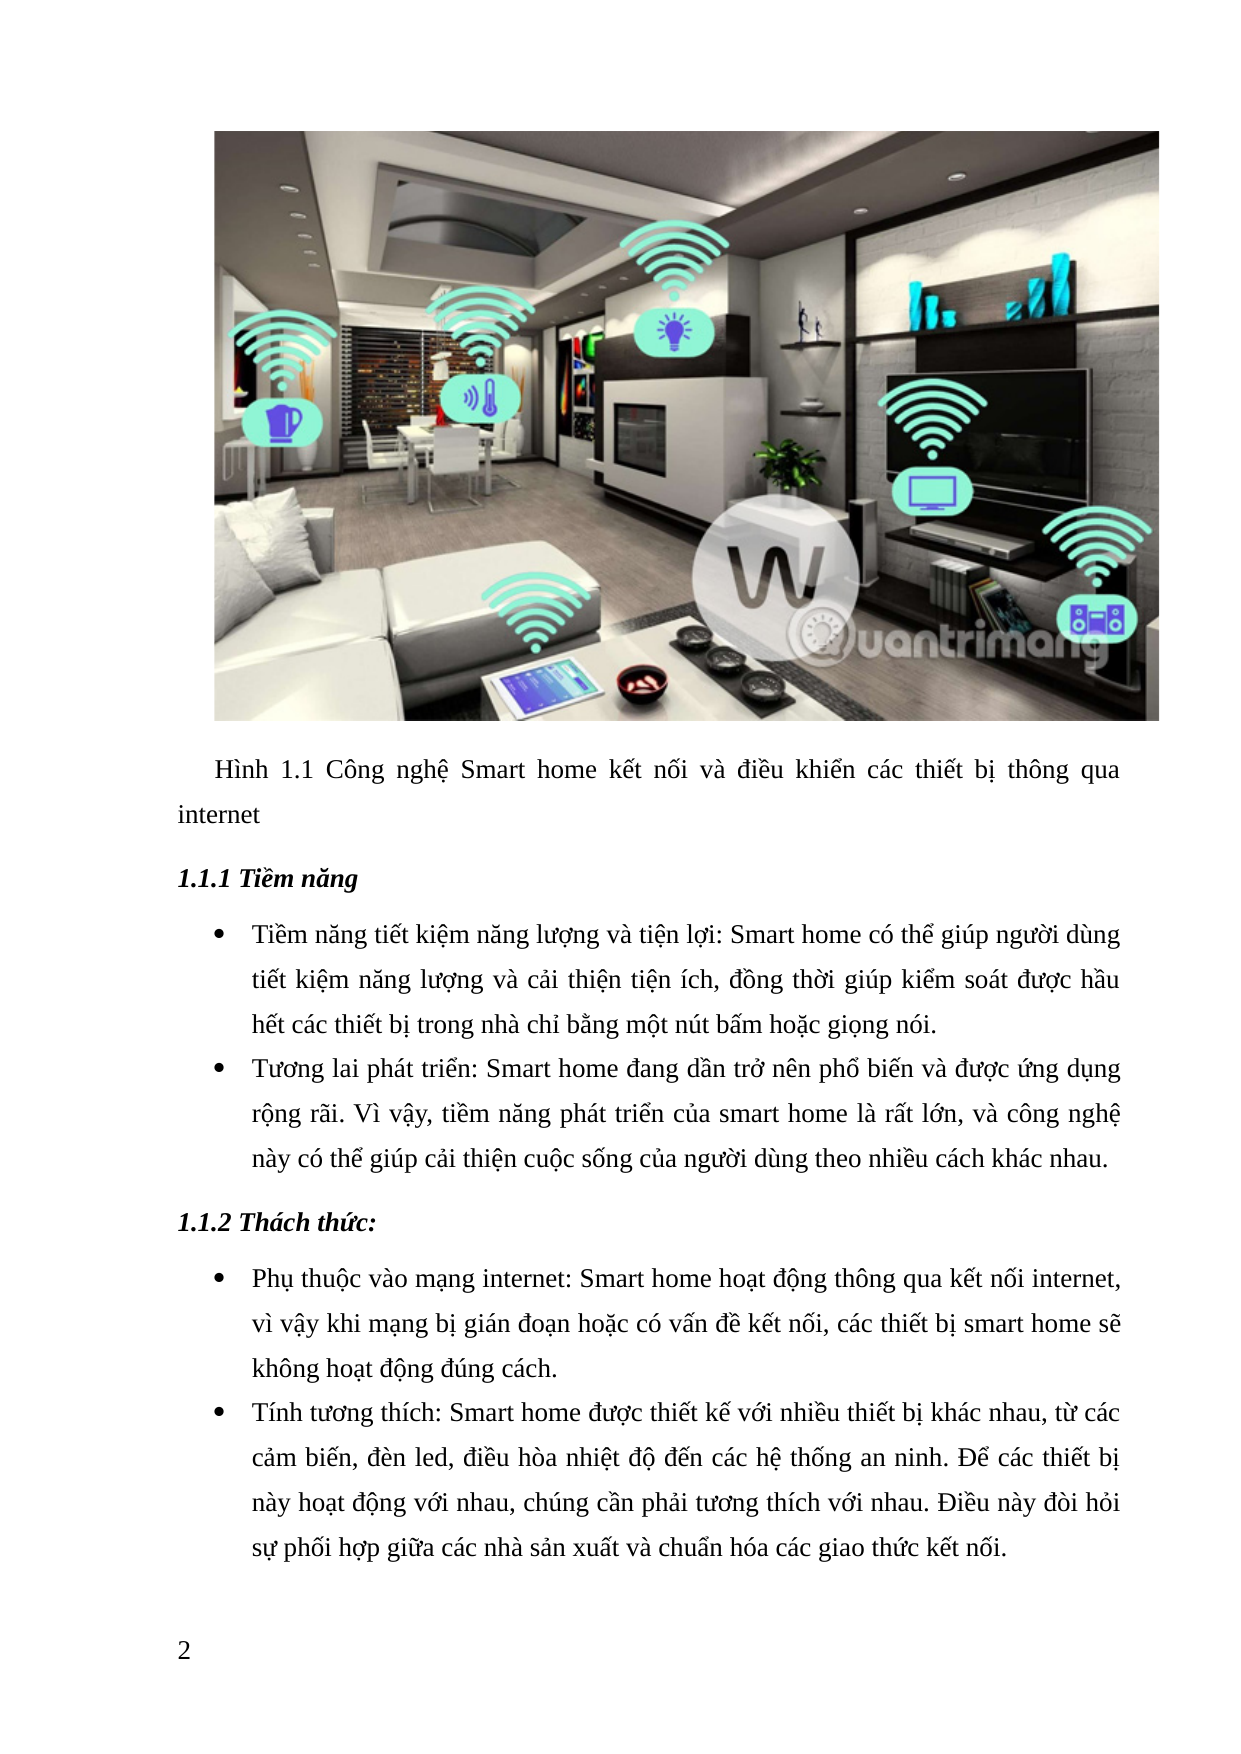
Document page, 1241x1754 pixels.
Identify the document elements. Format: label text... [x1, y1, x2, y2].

list Tiềm năng tiết kiệm năng lượng và tiện lợi: Smart home có thể giúp người dùng tiết kiệm năng lượng và cải thiện tiện ích, đồng thời giúp kiểm soát được hầu hết các thiết bị trong nhà chỉ bằng một nút bấm hoặc giọng nói. [214, 915, 1122, 1043]
subtitle 1.1.1 Tiềm năng [177, 859, 1122, 897]
text Hình 1.1 Công nghệ Smart home kết nối và điều khiển các thiết bị thông qua internet [177, 749, 1122, 832]
list Tính tương thích: Smart home được thiết kế với nhiều thiết bị khác nhau, từ các cảm biến, đèn led, điều hòa nhiệt độ đến các hệ thống an ninh. Để các thiết bị này hoạt động với nhau, chúng cần phải tương thích với nhau. Điều này đòi hỏi sự phối hợp giữa các nhà sản xuất và chuẩn hóa các giao thức kết nối. [214, 1393, 1122, 1566]
list Tương lai phát triển: Smart home đang dần trở nên phổ biến và được ứng dụng rộng rãi. Vì vậy, tiềm năng phát triển của smart home là rất lớn, và công nghệ này có thể giúp cải thiện cuộc sống của người dùng theo nhiều cách khác nhau. [214, 1049, 1122, 1176]
list Phụ thuộc vào mạng internet: Smart home hoạt động thông qua kết nối internet, vì vậy khi mạng bị gián đoạn hoặc có vấn đề kết nối, các thiết bị smart home sẽ không hoạt động đúng cách. [214, 1259, 1122, 1387]
subtitle 1.1.2 Thách thức: [177, 1203, 1122, 1241]
picture [214, 131, 1160, 721]
